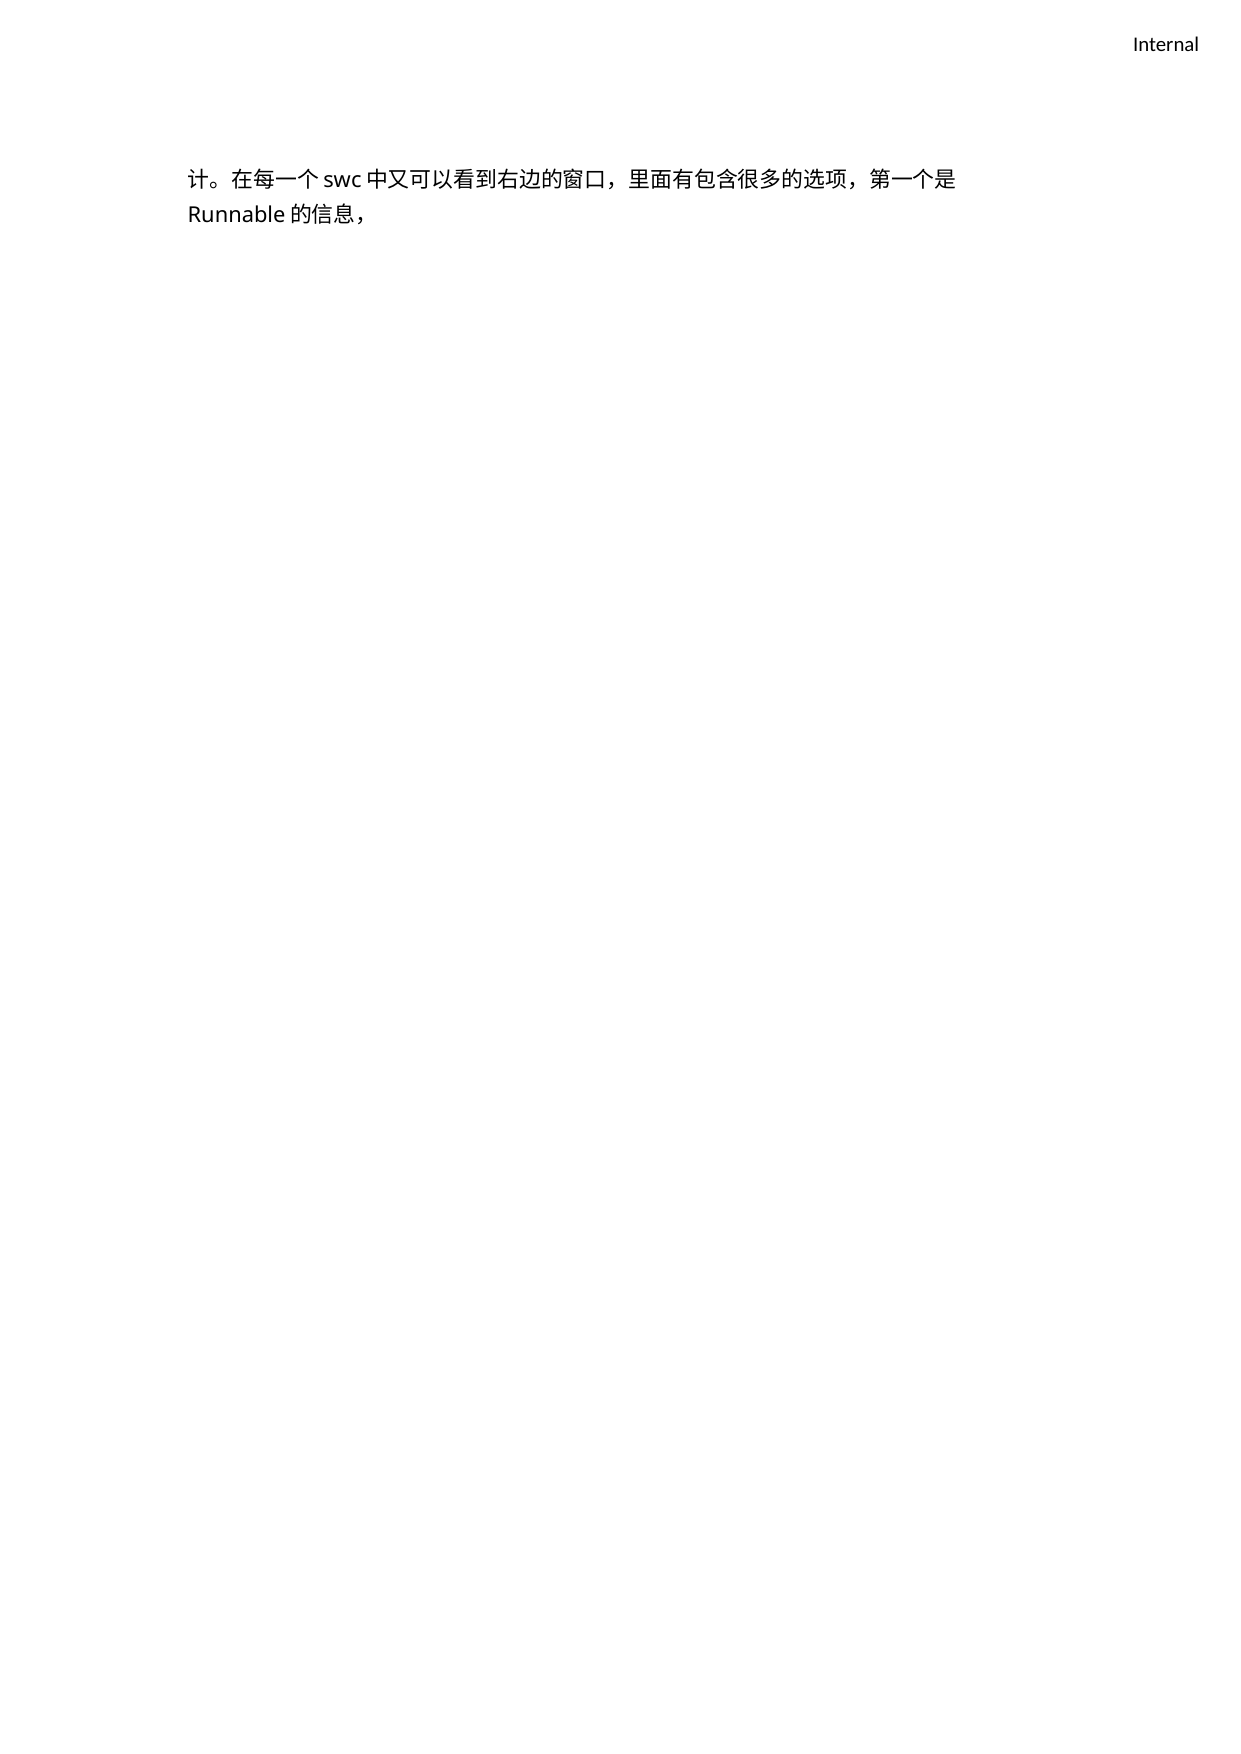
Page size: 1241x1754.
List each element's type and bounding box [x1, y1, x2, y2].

text [187, 162, 1053, 229]
